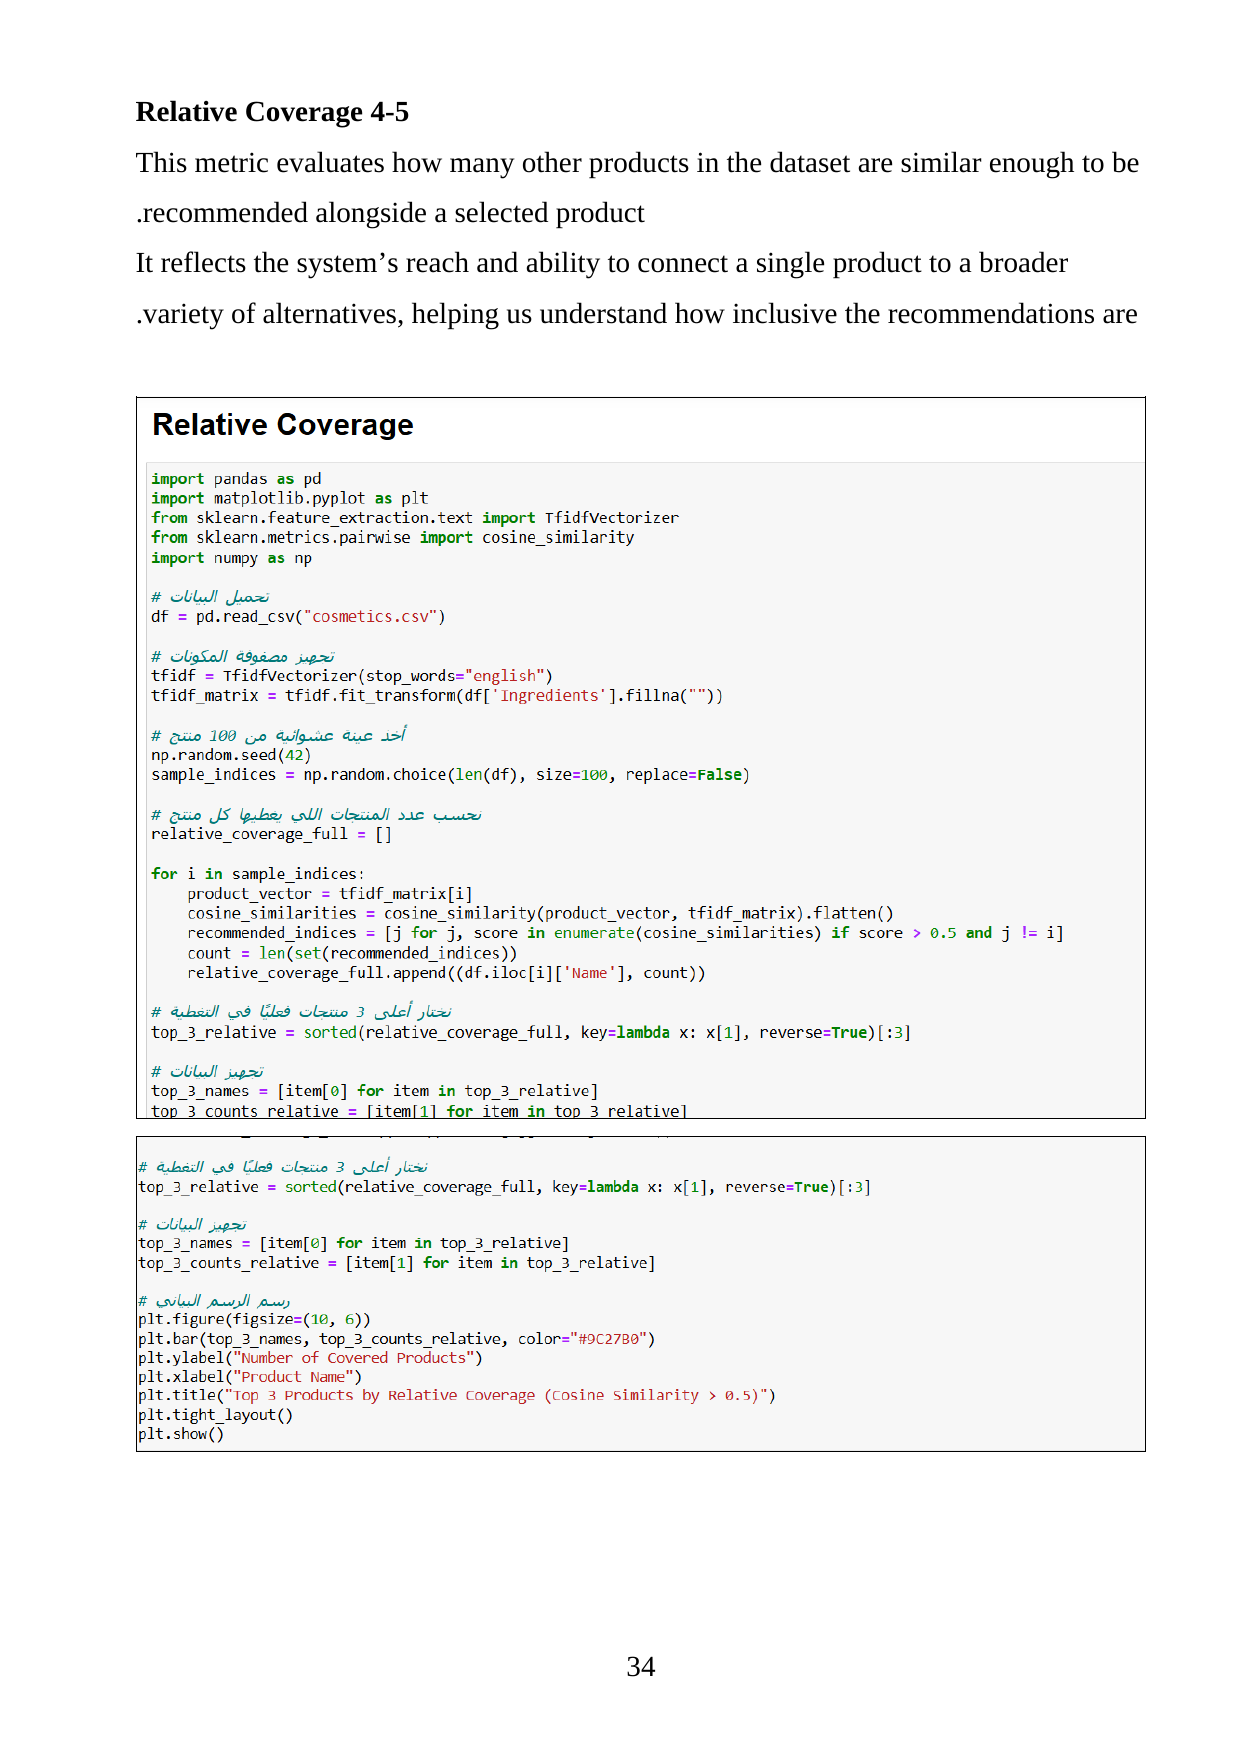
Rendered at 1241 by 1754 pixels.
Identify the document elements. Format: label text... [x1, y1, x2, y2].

picture [137, 398, 1145, 1118]
text This metric evaluates how many other products in the dataset are similar enough to be recommended alongside a selected product. [136, 145, 1146, 229]
text It reflects the system’s reach and ability to connect a single product to a broader variety of alternatives, helping us understand how inclusive the recommendations are. [136, 245, 1146, 329]
picture [137, 1137, 1145, 1451]
text 4-5 Relative Coverage [136, 94, 1146, 128]
